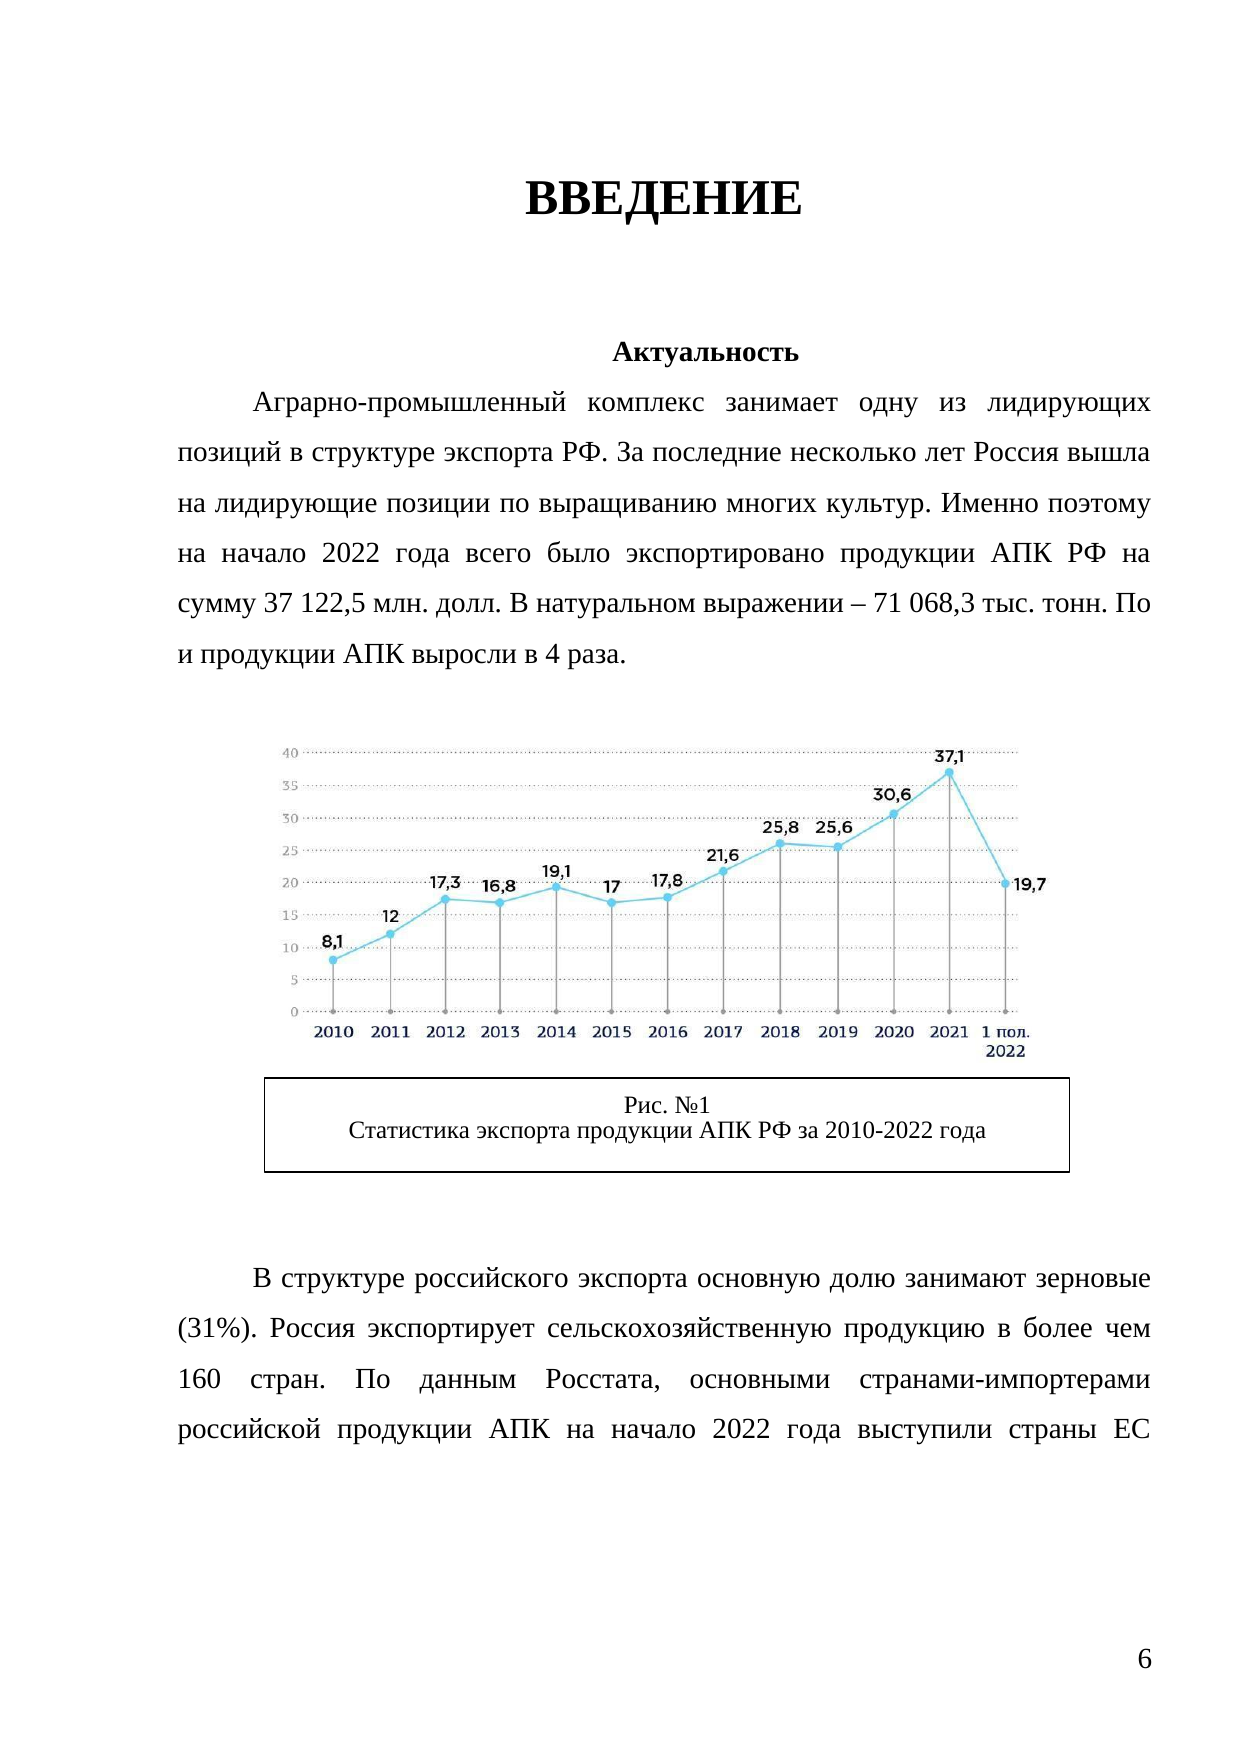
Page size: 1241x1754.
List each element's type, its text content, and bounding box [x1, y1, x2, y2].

picture [272, 741, 1062, 1064]
text Аграрно-промышленный комплекс занимает одну из лидирующих позиций в структуре экспорта РФ. За последние несколько лет Россия вышла на лидирующие позиции по выращиванию многих культур. Именно поэтому на начало 2022 года всего было экспортировано продукции АПК РФ на сумму 37 122,5 млн. долл. В натуральном выражении – 71 068,3 тыс. тонн. По и продукции АПК выросли в 4 раза. [177, 384, 1152, 669]
subtitle Актуальность [177, 334, 1152, 367]
subtitle ВВЕДЕНИЕ [177, 168, 1152, 226]
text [177, 1260, 1152, 1444]
